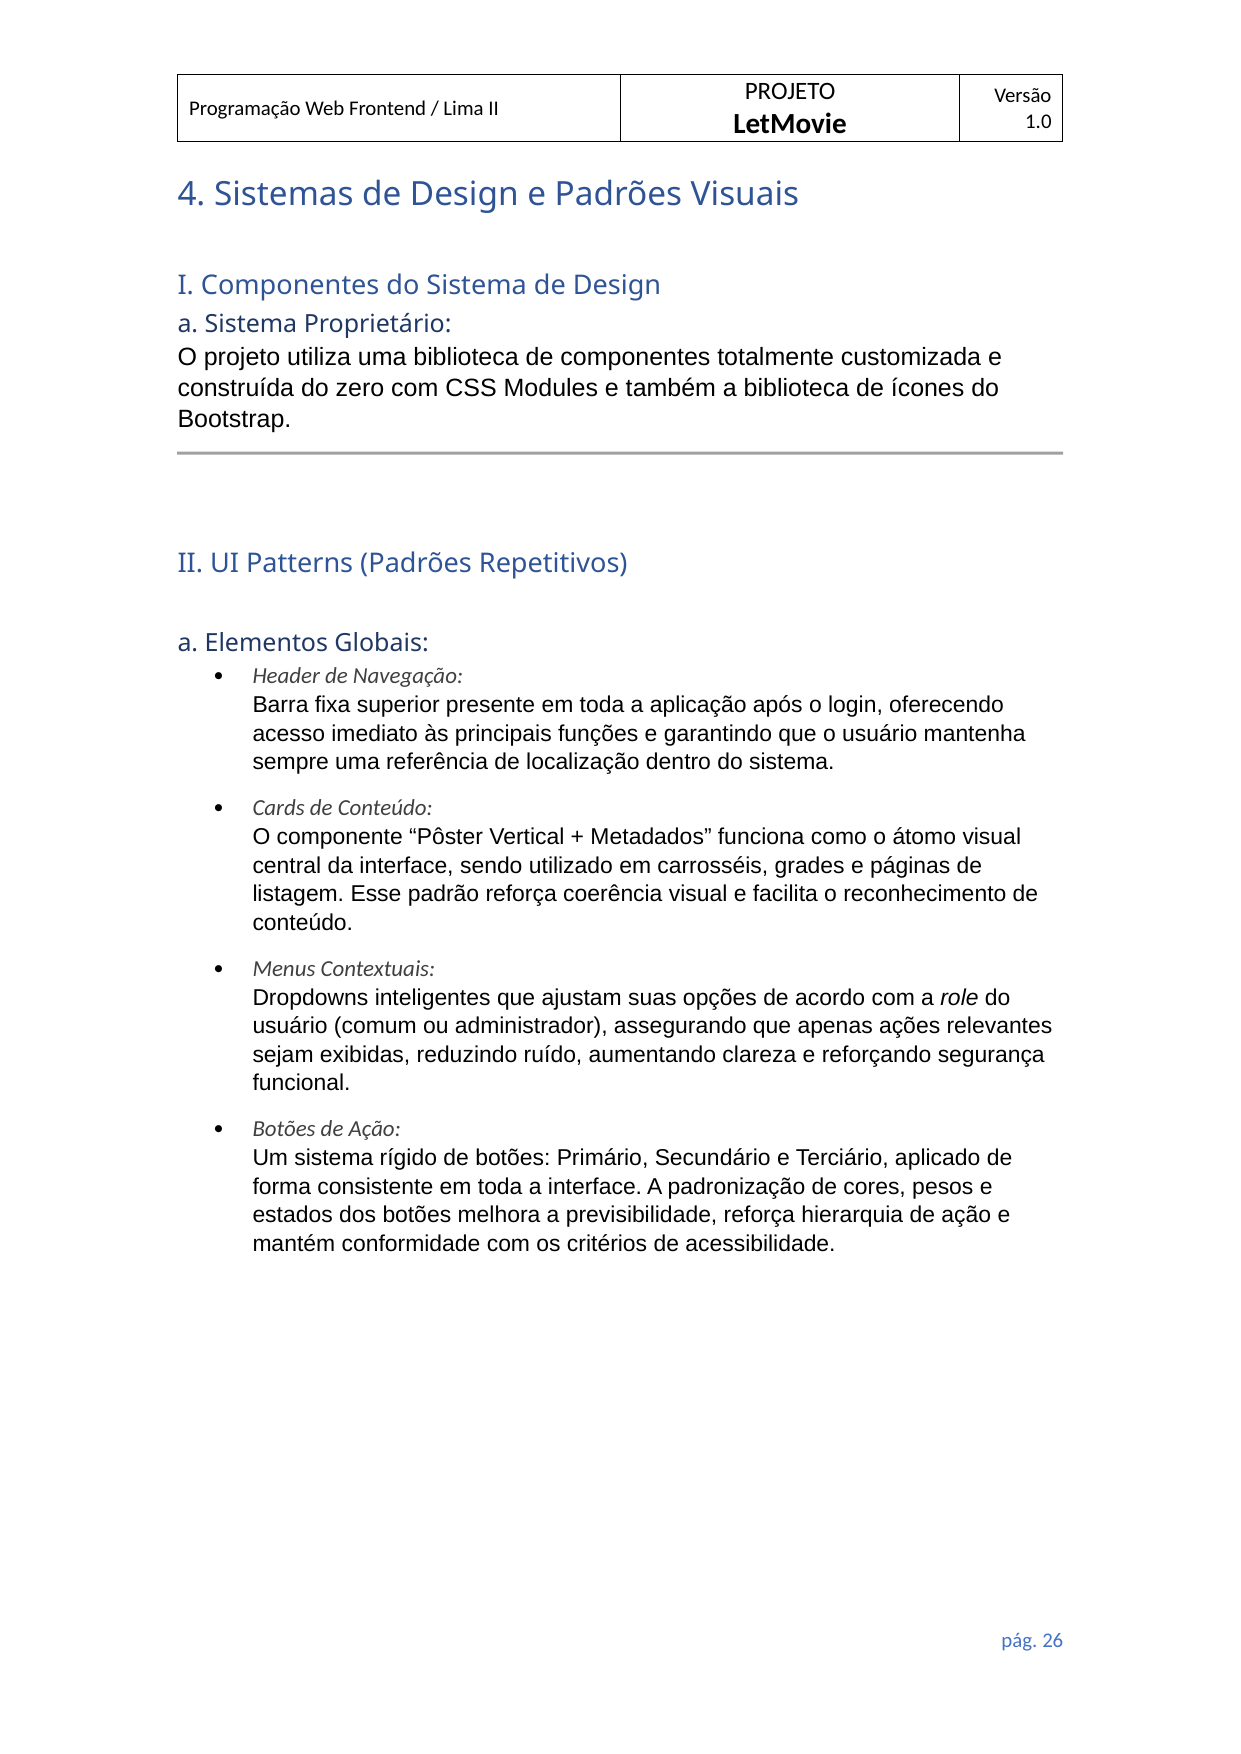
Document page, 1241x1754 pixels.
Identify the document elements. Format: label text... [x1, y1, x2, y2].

subtitle II. UI Patterns (Padrões Repetitivos) [177, 543, 1063, 580]
list Menus Contextuais: Dropdowns inteligentes que ajustam suas opções de acordo com a role do usuário (comum ou administrador), assegurando que apenas ações relevantes sejam exibidas, reduzindo ruído, aumentando clareza e reforçando segurança funcional. [215, 954, 1063, 1095]
subtitle a. Elementos Globais: [177, 587, 1063, 658]
list Botões de Ação: Um sistema rígido de botões: Primário, Secundário e Terciário, aplicado de forma consistente em toda a interface. A padronização de cores, pesos e estados dos botões melhora a previsibilidade, reforça hierarquia de ação e mantém conformidade com os critérios de acessibilidade. [215, 1114, 1063, 1256]
subtitle 4. Sistemas de Design e Padrões Visuais [177, 170, 1063, 215]
list Header de Navegação: Barra fixa superior presente em toda a aplicação após o login, oferecendo acesso imediato às principais funções e garantindo que o usuário mantenha sempre uma referência de localização dentro do sistema. [215, 661, 1063, 774]
list Cards de Conteúdo: O componente “Pôster Vertical + Metadados” funciona como o átomo visual central da interface, sendo utilizado em carrosséis, grades e páginas de listagem. Esse padrão reforça coerência visual e facilita o reconhecimento de conteúdo. [215, 793, 1063, 935]
text I. Componentes do Sistema de Design a. Sistema Proprietário: O projeto utiliza uma biblioteca de componentes totalmente customizada e construída do zero com CSS Modules e também a biblioteca de ícones do Bootstrap. [177, 266, 1063, 433]
